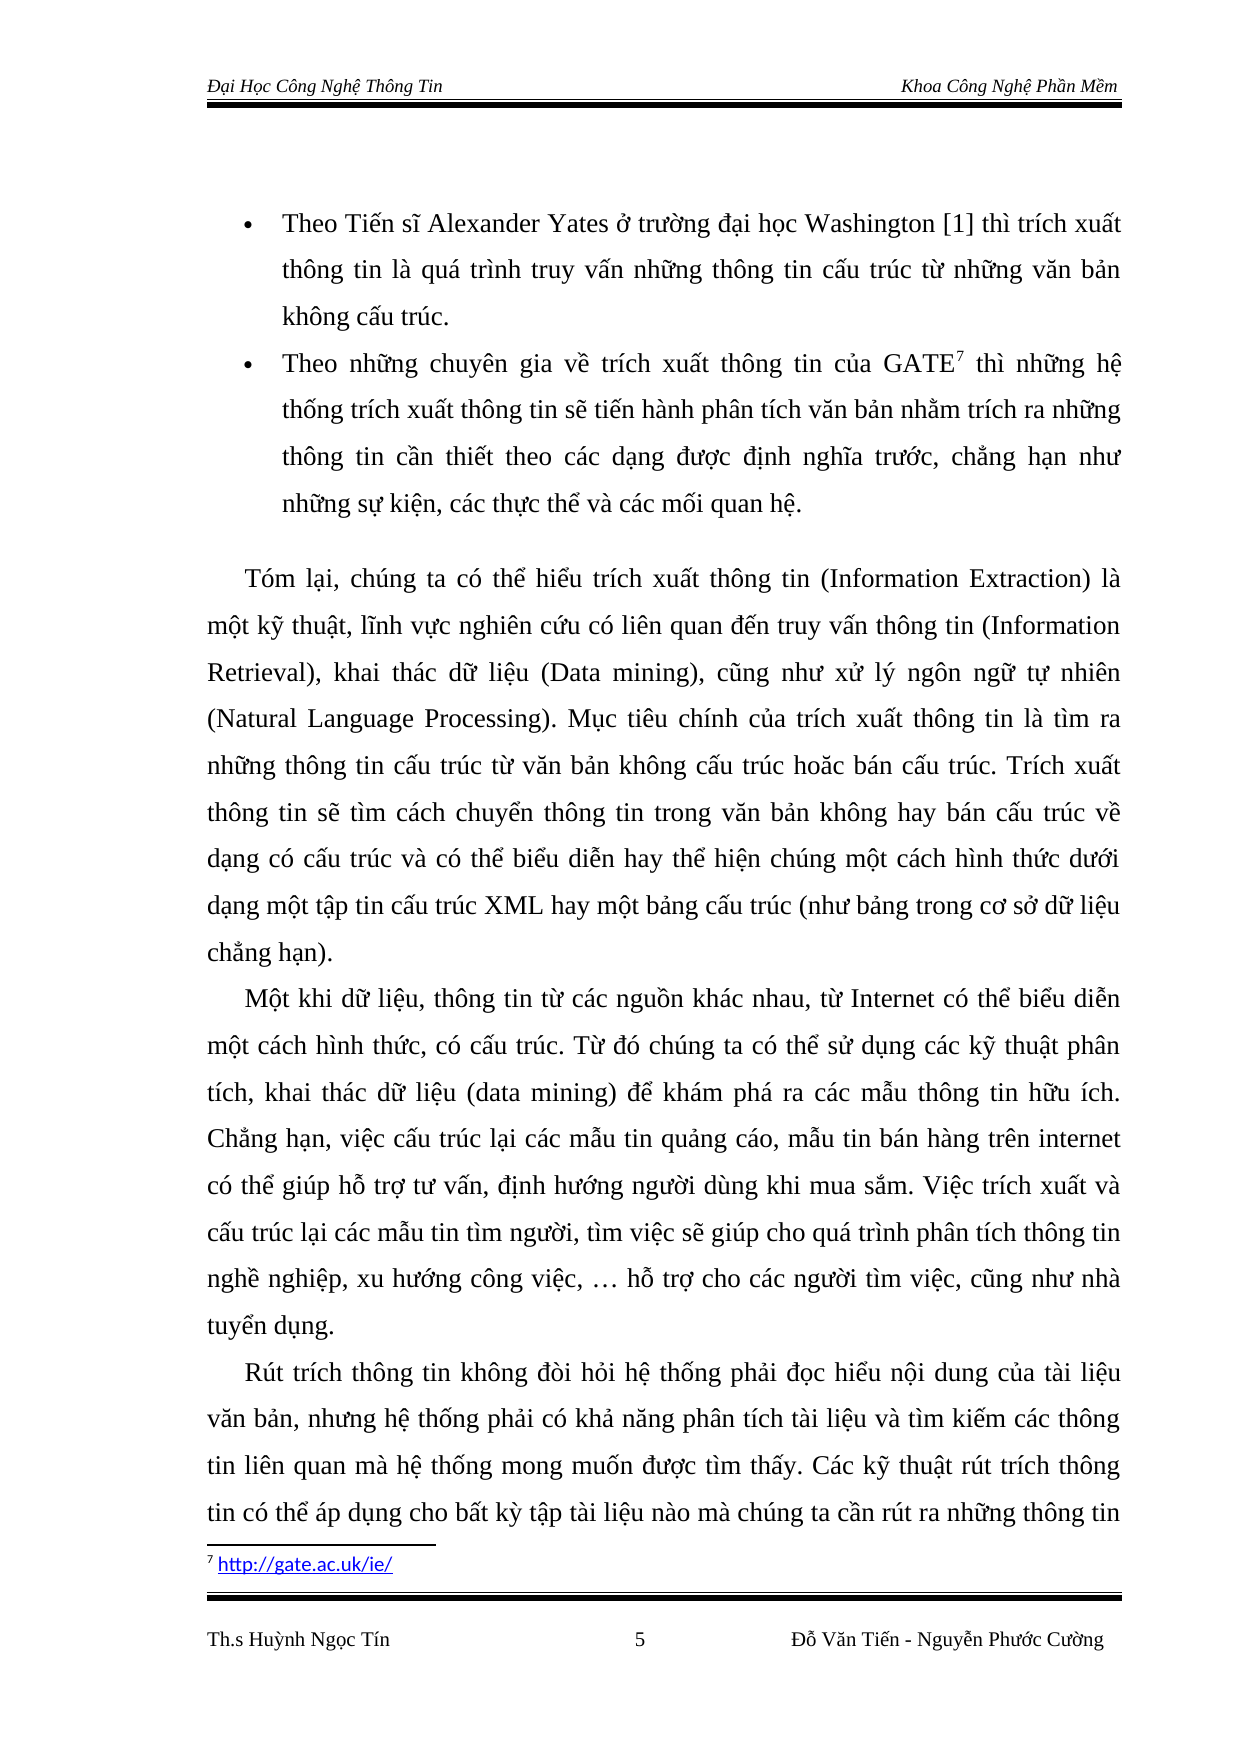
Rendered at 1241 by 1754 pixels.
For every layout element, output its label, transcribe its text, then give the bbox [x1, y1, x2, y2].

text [207, 1356, 1122, 1527]
text Một khi dữ liệu, thông tin từ các nguồn khác nhau, từ Internet có thể biểu diễn một cách hình thức, có cấu trúc. Từ đó chúng ta có thể sử dụng các kỹ thuật phân tích, khai thác dữ liệu (data mining) để khám phá ra các mẫu thông tin hữu ích. Chẳng hạn, việc cấu trúc lại các mẫu tin quảng cáo, mẫu tin bán hàng trên internet có thể giúp hỗ trợ tư vấn, định hướng người dùng khi mua sắm. Việc trích xuất và cấu trúc lại các mẫu tin tìm người, tìm việc sẽ giúp cho quá trình phân tích thông tin nghề nghiệp, xu hướng công việc, … hỗ trợ cho các người tìm việc, cũng như nhà tuyển dụng. [207, 983, 1122, 1340]
list Theo những chuyên gia về trích xuất thông tin của GATE thì những hệ thống trích xuất thông tin sẽ tiến hành phân tích văn bản nhằm trích ra những thông tin cần thiết theo các dạng được định nghĩa trước, chẳng hạn như những sự kiện, các thực thể và các mối quan hệ. [244, 347, 1122, 518]
list Theo Tiến sĩ Alexander Yates ở trường đại học Washington [1] thì trích xuất thông tin là quá trình truy vấn những thông tin cấu trúc từ những văn bản không cấu trúc. [244, 207, 1122, 331]
text Tóm lại, chúng ta có thể hiểu trích xuất thông tin (Information Extraction) là một kỹ thuật, lĩnh vực nghiên cứu có liên quan đến truy vấn thông tin (Information Retrieval), khai thác dữ liệu (Data mining), cũng như xử lý ngôn ngữ tự nhiên (Natural Language Processing). Mục tiêu chính của trích xuất thông tin là tìm ra những thông tin cấu trúc từ văn bản không cấu trúc hoăc bán cấu trúc. Trích xuất thông tin sẽ tìm cách chuyển thông tin trong văn bản không hay bán cấu trúc về dạng có cấu trúc và có thể biểu diễn hay thể hiện chúng một cách hình thức dưới dạng một tập tin cấu trúc XML hay một bảng cấu trúc (như bảng trong cơ sở dữ liệu chẳng hạn). [207, 563, 1122, 967]
